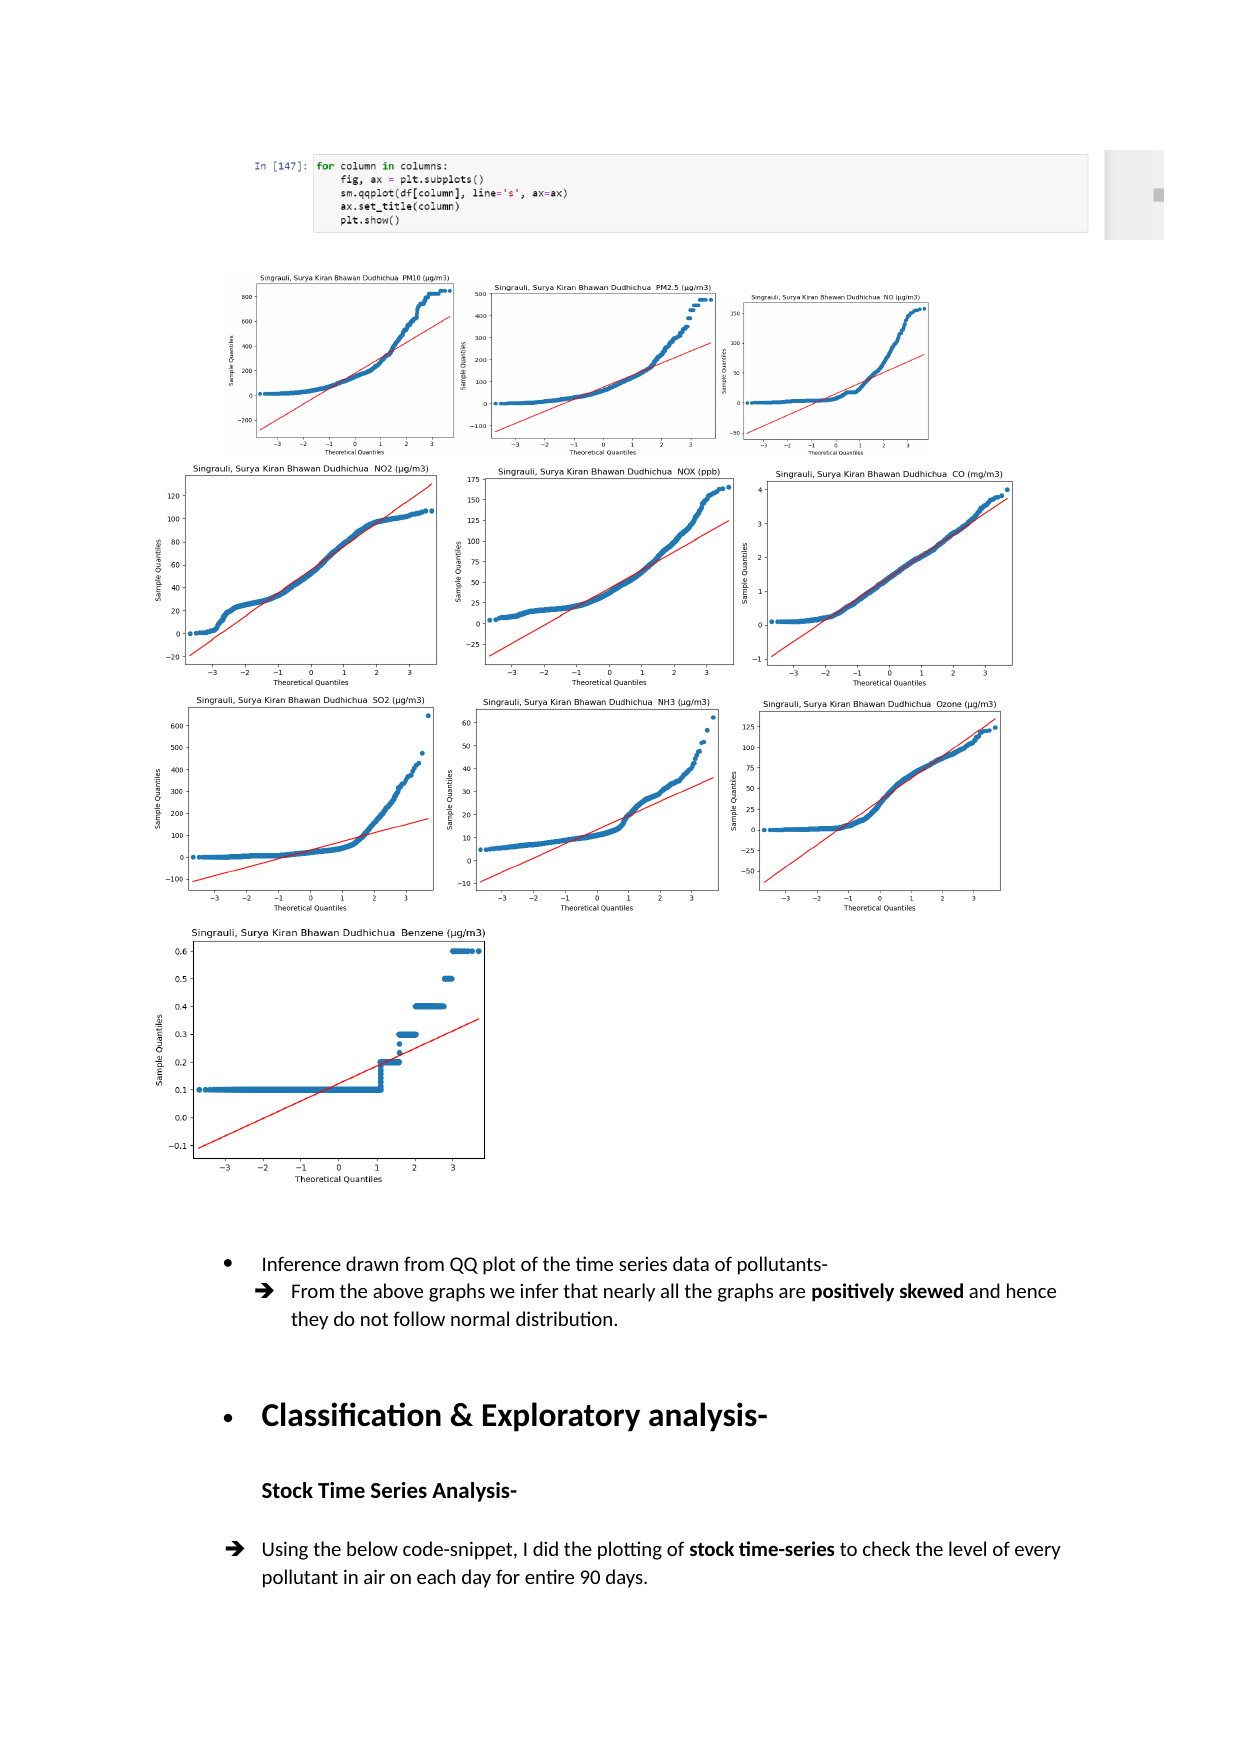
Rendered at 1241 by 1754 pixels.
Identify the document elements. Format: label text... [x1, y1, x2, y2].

picture [150, 923, 491, 1189]
list Stock Time Series Analysis- [261, 1476, 1090, 1504]
list Using the below code-snippet, I did the plotting of stock time-series to check the level of every pollutant in air on each day for entire 90 days. [224, 1536, 1090, 1589]
picture [450, 463, 1016, 691]
picture [442, 695, 722, 916]
picture [150, 692, 437, 916]
picture [223, 150, 1164, 240]
list From the above graphs we infer that nearly all the graphs are positively skewed and hence they do not follow normal distribution. [253, 1278, 1090, 1331]
list Classification & Exploratory analysis- [224, 1394, 1090, 1434]
picture [225, 271, 931, 459]
picture [726, 696, 1004, 916]
list Inference drawn from QQ plot of the time series data of pollutants- [224, 1251, 1090, 1276]
picture [150, 461, 441, 691]
